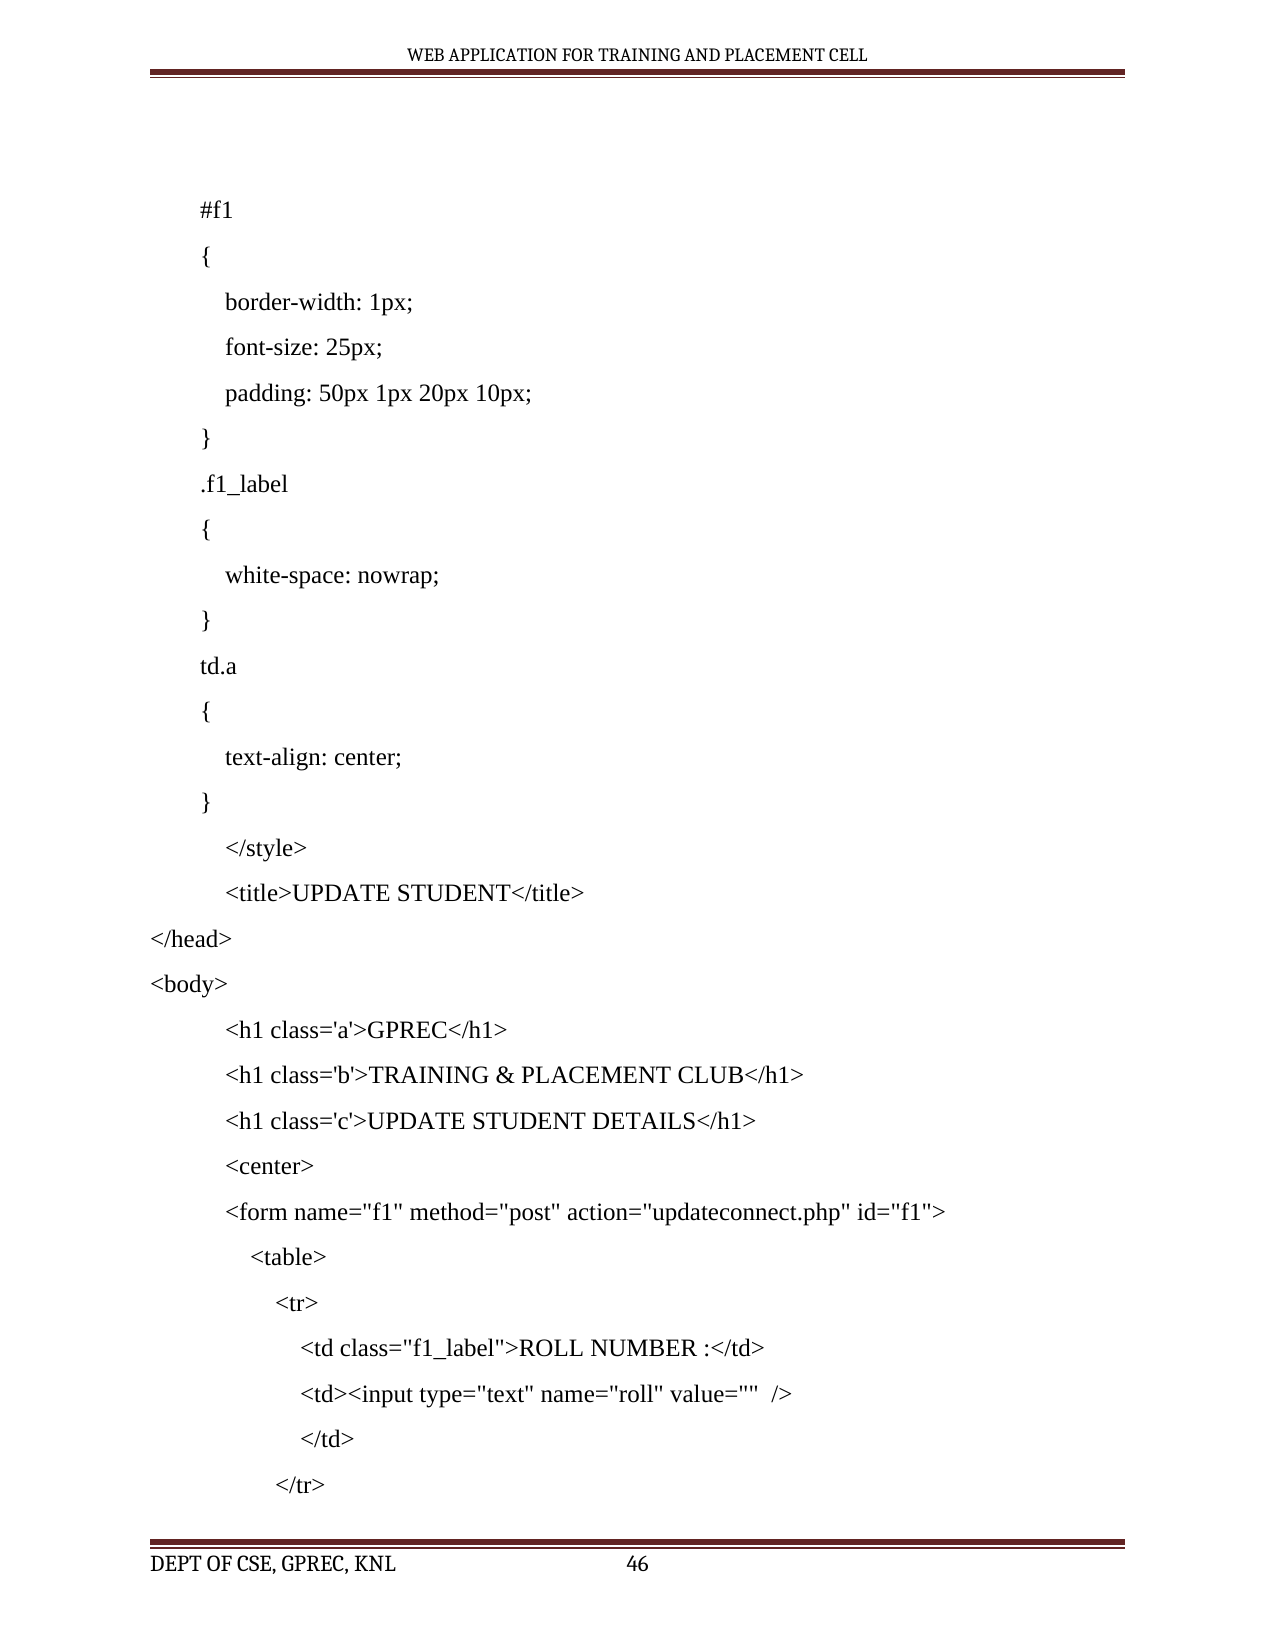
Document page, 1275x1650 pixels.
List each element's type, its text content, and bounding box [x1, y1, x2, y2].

text } [150, 787, 1125, 816]
text <center> [150, 1151, 1125, 1180]
text { [150, 514, 1125, 543]
text <h1 class='b'>TRAINING & PLACEMENT CLUB</h1> [150, 1060, 1125, 1089]
text <title>UPDATE STUDENT</title> [150, 878, 1125, 907]
text <form name="f1" method="post" action="updateconnect.php" id="f1"> [150, 1197, 1125, 1226]
text <td><input type="text" name="roll" value="" /> [150, 1379, 1125, 1408]
text </td> [150, 1424, 1125, 1453]
text <table> [150, 1242, 1125, 1271]
text .f1_label [150, 469, 1125, 497]
text { [150, 241, 1125, 270]
text } [150, 423, 1125, 452]
text <h1 class='c'>UPDATE STUDENT DETAILS</h1> [150, 1106, 1125, 1135]
text padding: 50px 1px 20px 10px; [150, 378, 1125, 406]
text </style> [150, 833, 1125, 862]
text td.a [150, 651, 1125, 679]
text <h1 class='a'>GPREC</h1> [150, 1015, 1125, 1044]
text white-space: nowrap; [150, 560, 1125, 588]
text { [150, 696, 1125, 725]
text border-width: 1px; [150, 287, 1125, 315]
text <body> [150, 969, 1125, 998]
text </tr> [150, 1470, 1125, 1499]
text text-align: center; [150, 742, 1125, 771]
text <tr> [150, 1288, 1125, 1317]
text } [150, 605, 1125, 634]
text font-size: 25px; [150, 332, 1125, 361]
text <td class="f1_label">ROLL NUMBER :</td> [150, 1333, 1125, 1362]
text #f1 [150, 196, 1125, 224]
text </head> [150, 924, 1125, 953]
